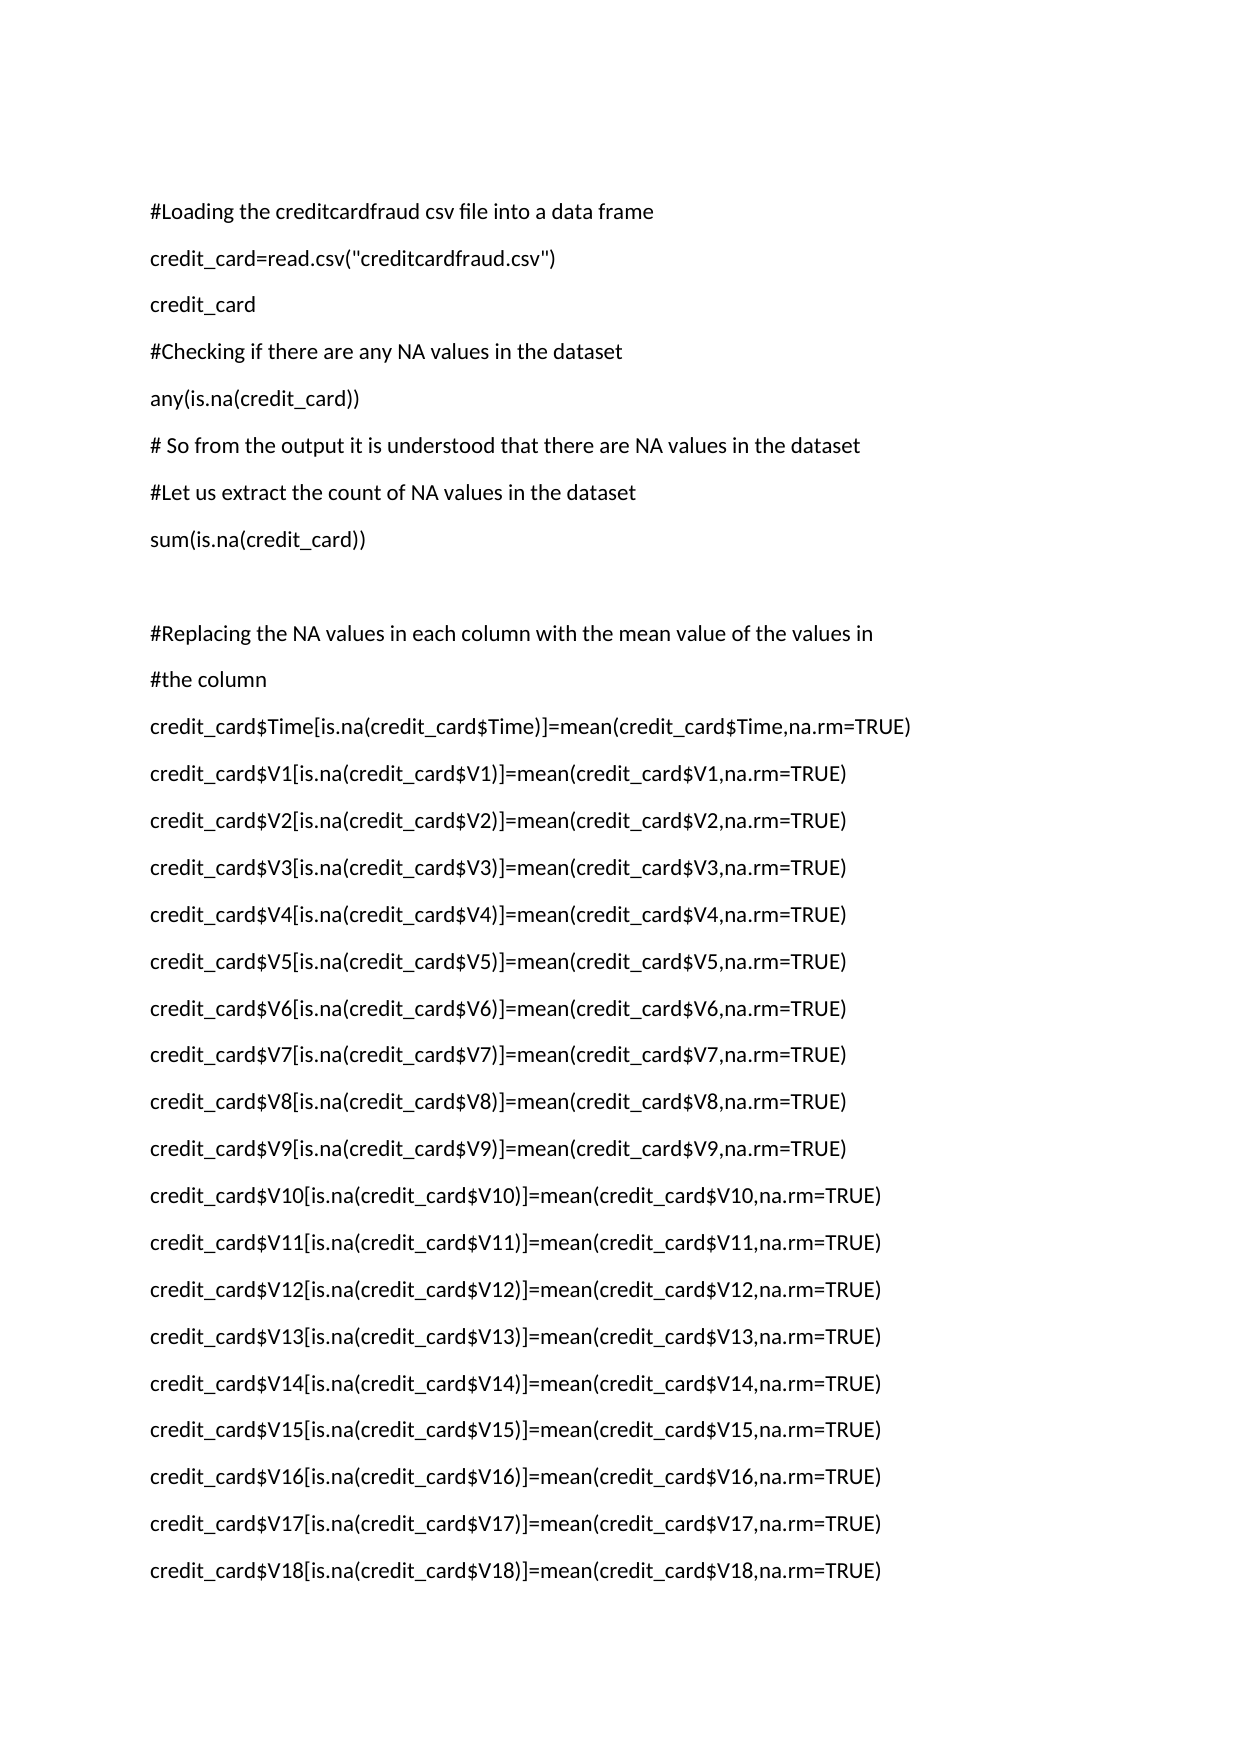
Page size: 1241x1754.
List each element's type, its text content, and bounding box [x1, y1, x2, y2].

text credit_card$V16[is.na(credit_card$V16)]=mean(credit_card$V16,na.rm=TRUE) [150, 1462, 1090, 1491]
text credit_card$V2[is.na(credit_card$V2)]=mean(credit_card$V2,na.rm=TRUE) [150, 806, 1090, 834]
text credit_card$V18[is.na(credit_card$V18)]=mean(credit_card$V18,na.rm=TRUE) [150, 1556, 1090, 1584]
text credit_card$V14[is.na(credit_card$V14)]=mean(credit_card$V14,na.rm=TRUE) [150, 1369, 1090, 1397]
text credit_card [150, 291, 1090, 319]
text credit_card$V3[is.na(credit_card$V3)]=mean(credit_card$V3,na.rm=TRUE) [150, 853, 1090, 881]
text credit_card$V7[is.na(credit_card$V7)]=mean(credit_card$V7,na.rm=TRUE) [150, 1041, 1090, 1069]
text credit_card$V4[is.na(credit_card$V4)]=mean(credit_card$V4,na.rm=TRUE) [150, 900, 1090, 928]
text credit_card$Time[is.na(credit_card$Time)]=mean(credit_card$Time,na.rm=TRUE) [150, 712, 1090, 741]
text credit_card$V6[is.na(credit_card$V6)]=mean(credit_card$V6,na.rm=TRUE) [150, 994, 1090, 1022]
text credit_card$V1[is.na(credit_card$V1)]=mean(credit_card$V1,na.rm=TRUE) [150, 759, 1090, 787]
text # So from the output it is understood that there are NA values in the dataset [150, 431, 1090, 459]
text #Let us extract the count of NA values in the dataset [150, 478, 1090, 506]
text credit_card$V9[is.na(credit_card$V9)]=mean(credit_card$V9,na.rm=TRUE) [150, 1134, 1090, 1162]
text any(is.na(credit_card)) [150, 384, 1090, 412]
text credit_card$V8[is.na(credit_card$V8)]=mean(credit_card$V8,na.rm=TRUE) [150, 1087, 1090, 1116]
text #the column [150, 666, 1090, 694]
text credit_card=read.csv("creditcardfraud.csv") [150, 244, 1090, 272]
text credit_card$V13[is.na(credit_card$V13)]=mean(credit_card$V13,na.rm=TRUE) [150, 1322, 1090, 1350]
text #Loading the creditcardfraud csv file into a data frame [150, 197, 1090, 225]
text credit_card$V5[is.na(credit_card$V5)]=mean(credit_card$V5,na.rm=TRUE) [150, 947, 1090, 975]
text #Replacing the NA values in each column with the mean value of the values in [150, 619, 1090, 647]
text credit_card$V11[is.na(credit_card$V11)]=mean(credit_card$V11,na.rm=TRUE) [150, 1228, 1090, 1256]
text sum(is.na(credit_card)) [150, 525, 1090, 553]
text #Checking if there are any NA values in the dataset [150, 337, 1090, 366]
text credit_card$V12[is.na(credit_card$V12)]=mean(credit_card$V12,na.rm=TRUE) [150, 1275, 1090, 1303]
text credit_card$V15[is.na(credit_card$V15)]=mean(credit_card$V15,na.rm=TRUE) [150, 1416, 1090, 1444]
text credit_card$V17[is.na(credit_card$V17)]=mean(credit_card$V17,na.rm=TRUE) [150, 1509, 1090, 1537]
text credit_card$V10[is.na(credit_card$V10)]=mean(credit_card$V10,na.rm=TRUE) [150, 1181, 1090, 1209]
